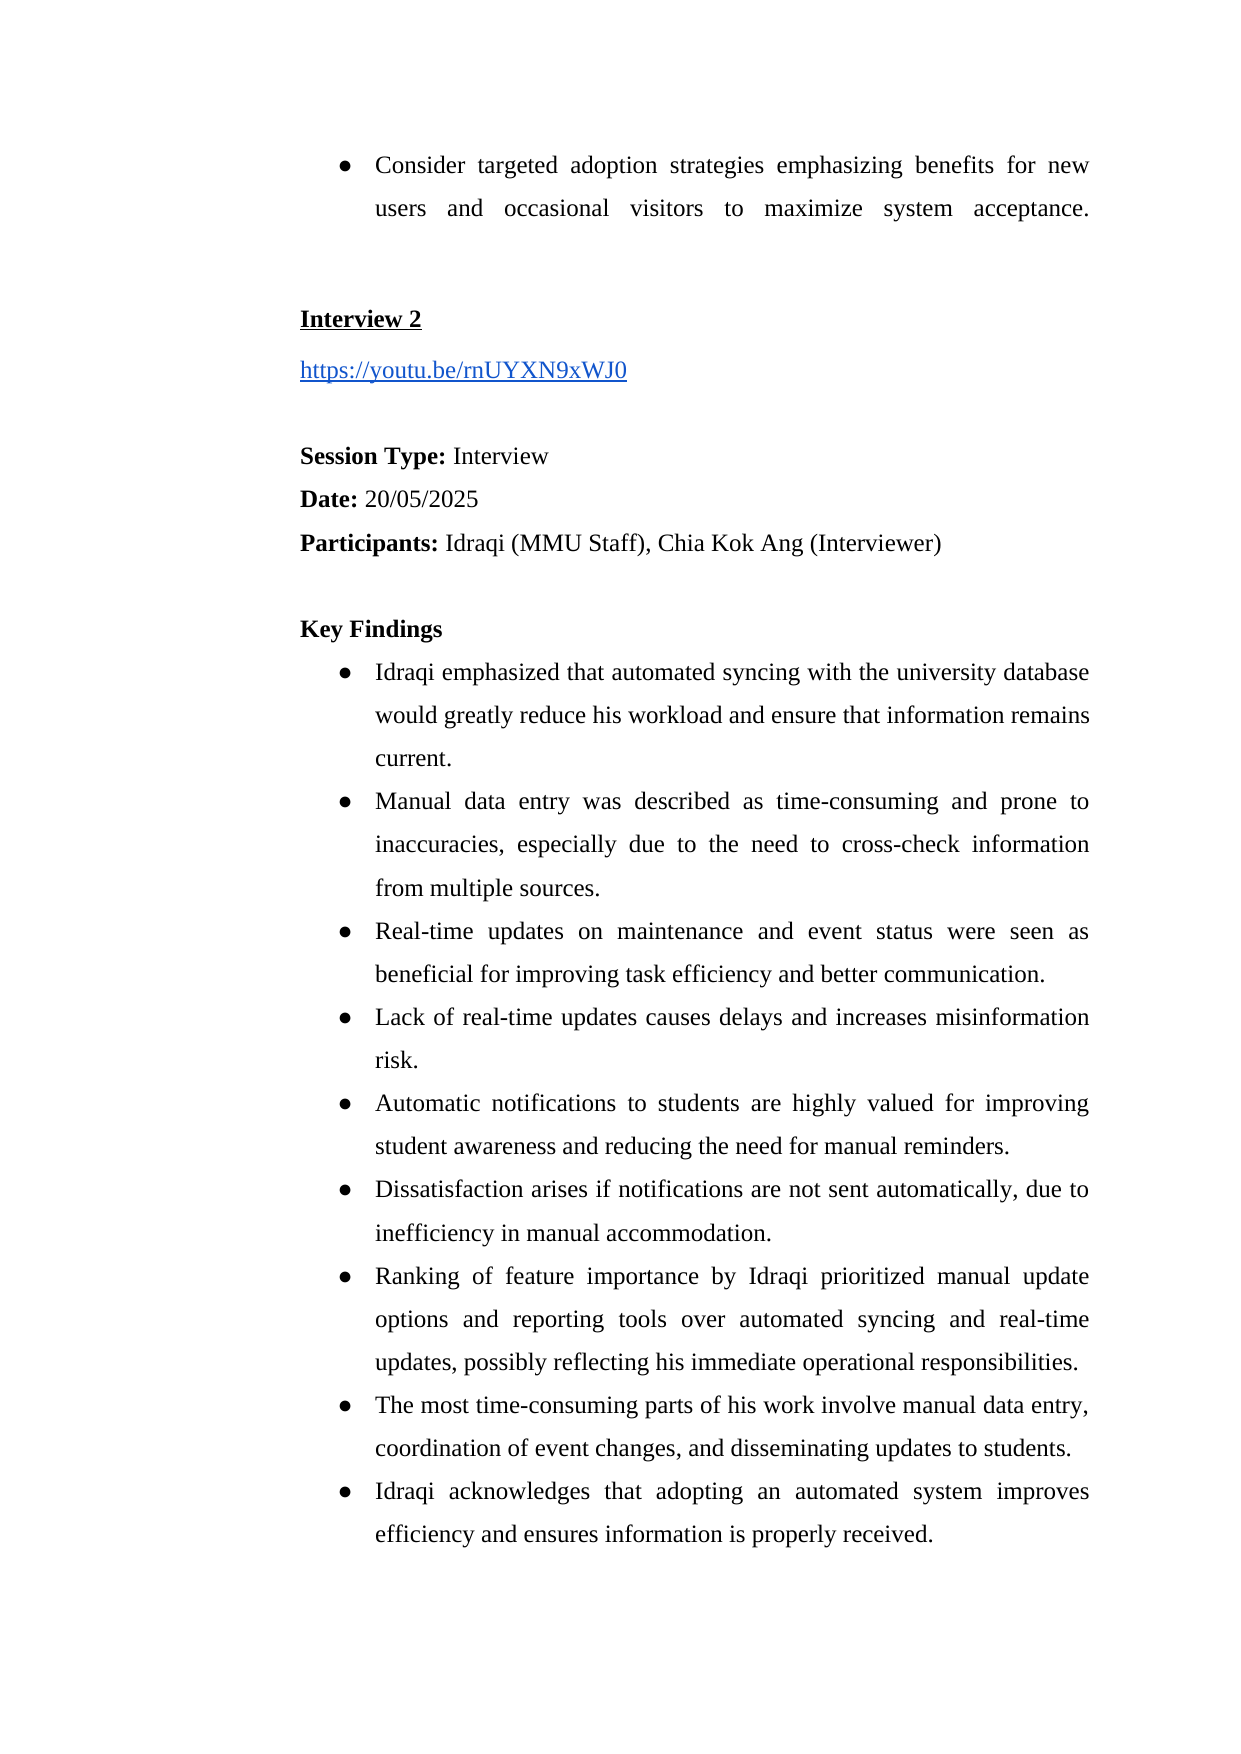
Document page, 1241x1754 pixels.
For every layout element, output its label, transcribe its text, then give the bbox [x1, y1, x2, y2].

subtitle Interview 2 [225, 304, 1090, 332]
list Idraqi emphasized that automated syncing with the university database would greatly reduce his workload and ensure that information remains current. [337, 657, 1090, 772]
text Date: 20/05/2025 [300, 484, 1090, 513]
text https://youtu.be/rnUYXN9xWJ0 [225, 355, 1090, 384]
list Dissatisfaction arises if notifications are not sent automatically, due to inefficiency in manual accommodation. [337, 1174, 1090, 1246]
list Real-time updates on maintenance and event status were seen as beneficial for improving task efficiency and better communication. [337, 916, 1090, 988]
list Consider targeted adoption strategies emphasizing benefits for new users and occasional visitors to maximize system acceptance. [337, 150, 1090, 261]
list The most time-consuming parts of his work involve manual data entry, coordination of event changes, and disseminating updates to students. [337, 1390, 1090, 1462]
list Lack of real-time updates causes delays and increases misinformation risk. [337, 1002, 1090, 1074]
text Key Findings [300, 614, 1090, 643]
list Idraqi acknowledges that adopting an automated system improves efficiency and ensures information is properly received. [337, 1476, 1090, 1548]
list Manual data entry was described as time-consuming and prone to inaccuracies, especially due to the need to cross-check information from multiple sources. [337, 786, 1090, 901]
list Ranking of feature importance by Idraqi prioritized manual update options and reporting tools over automated syncing and real-time updates, possibly reflecting his immediate operational responsibilities. [337, 1261, 1090, 1376]
text Participants: Idraqi (MMU Staff), Chia Kok Ang (Interviewer) [300, 528, 1090, 556]
list Automatic notifications to students are highly valued for improving student awareness and reducing the need for manual reminders. [337, 1088, 1090, 1160]
text Session Type: Interview [225, 441, 1090, 470]
